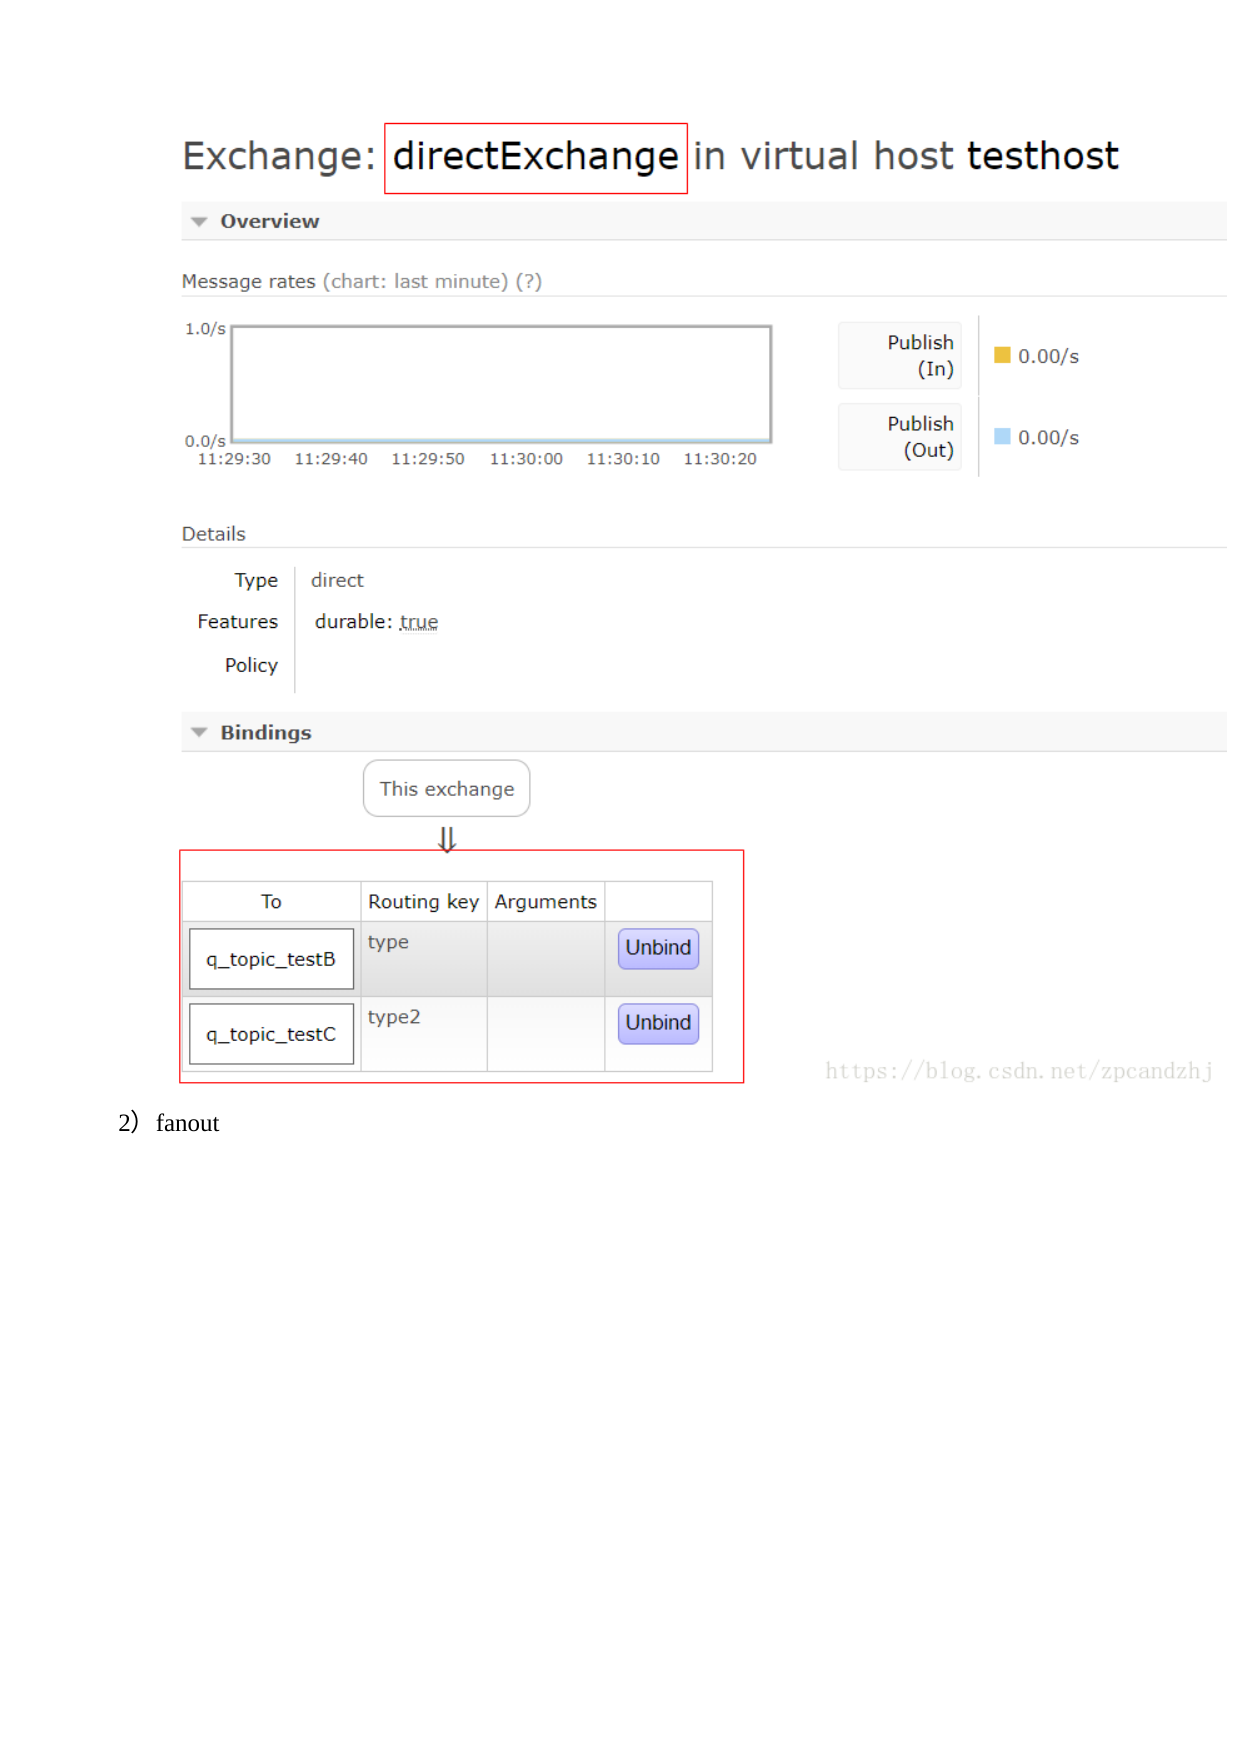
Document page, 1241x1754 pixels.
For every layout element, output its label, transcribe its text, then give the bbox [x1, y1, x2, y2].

picture [118, 118, 1227, 1096]
text 7.2.4.在界面管理工具中完成绑定关系 选中定义好的交换机(exchange) 1）direct 2）fanout 3）topic [118, 1096, 1122, 1139]
